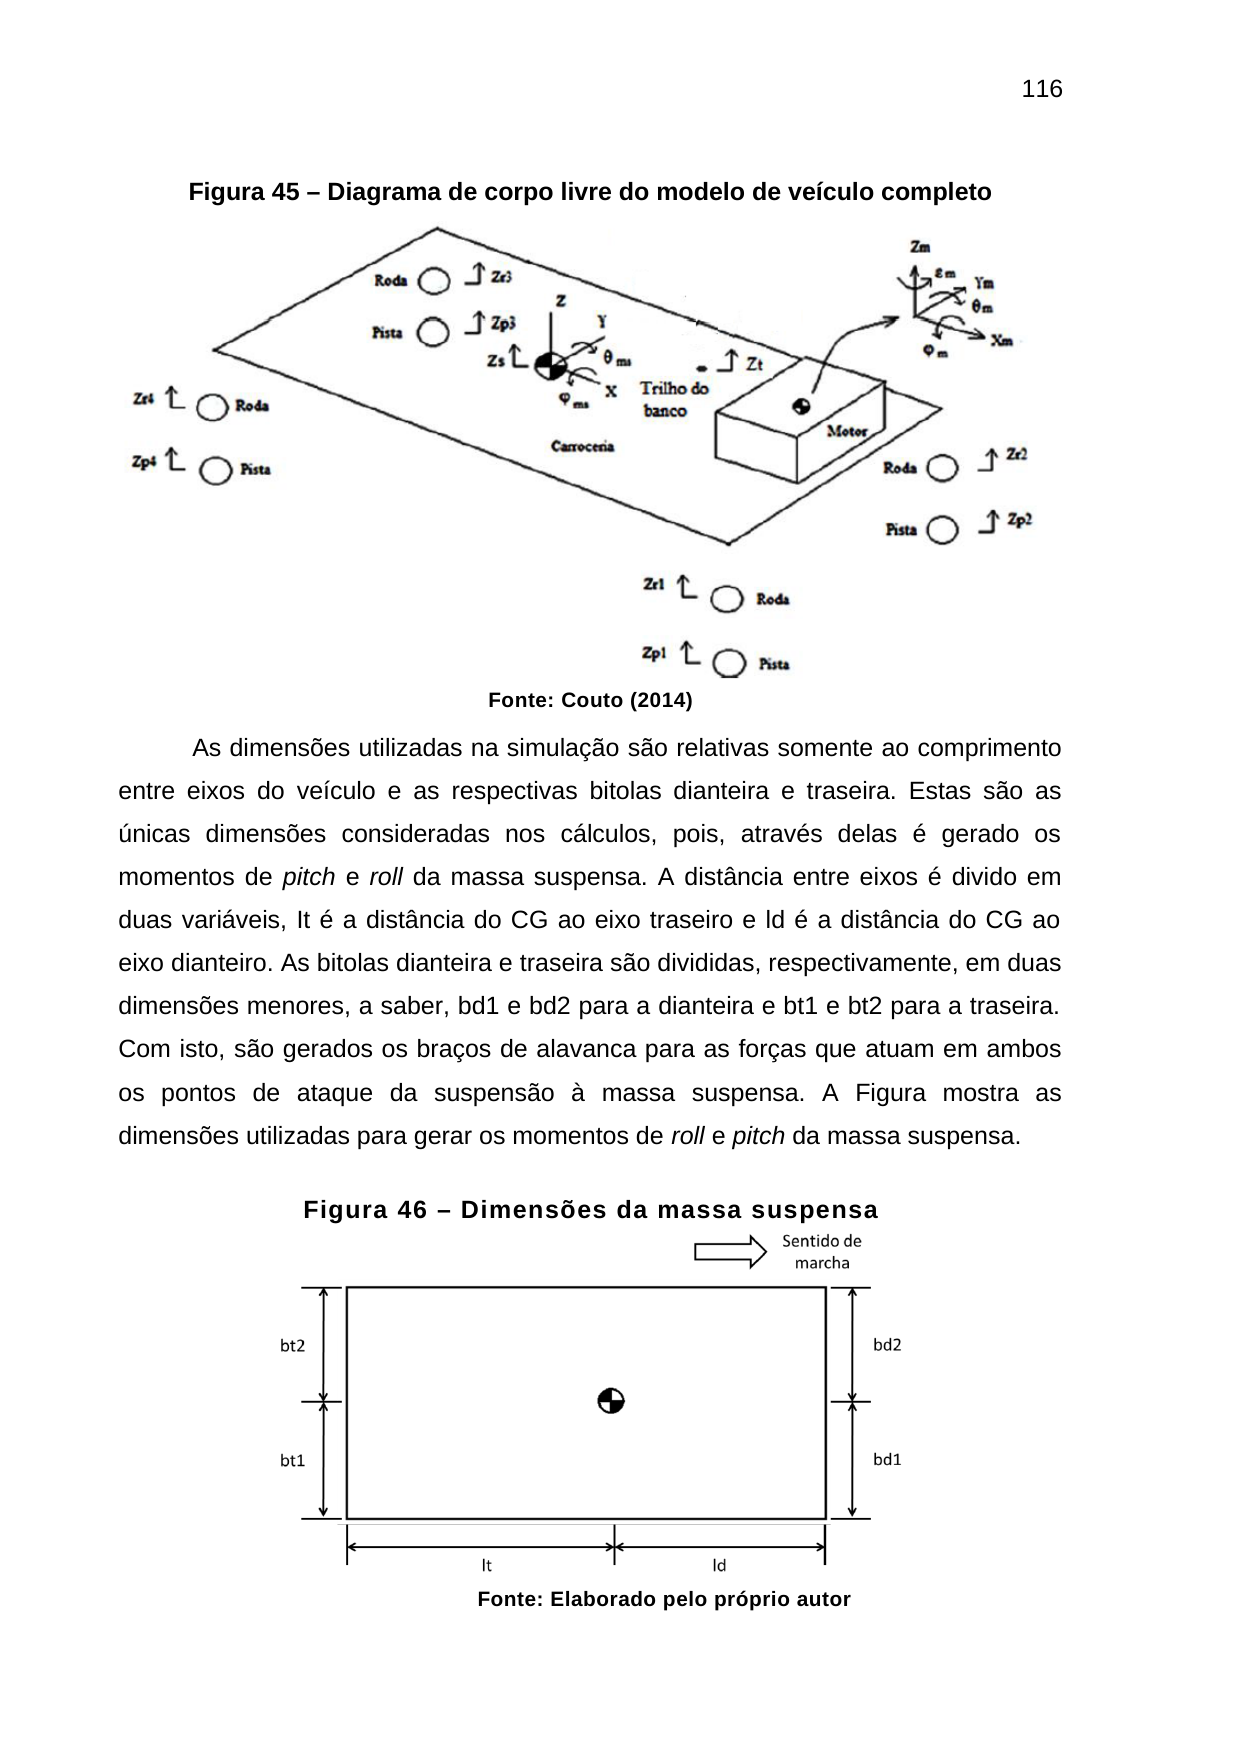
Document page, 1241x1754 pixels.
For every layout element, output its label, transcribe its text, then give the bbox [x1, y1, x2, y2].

picture [268, 1223, 913, 1587]
text As dimensões utilizadas na simulação são relativas somente ao comprimento entre eixos do veículo e as respectivas bitolas dianteira e traseira. Estas são as únicas dimensões consideradas nos cálculos, pois, através delas é gerado os momentos de pitch e roll da massa suspensa. A distância entre eixos é divido em duas variáveis, It é a distância do CG ao eixo traseiro e ld é a distância do CG ao eixo dianteiro. As bitolas dianteira e traseira são divididas, respectivamente, em duas dimensões menores, a saber, bd1 e bd2 para a dianteira e bt1 e bt2 para a traseira. Com isto, são gerados os braços de alavanca para as forças que atuam em ambos os pontos de ataque da suspensão à massa suspensa. A Figura mostra as dimensões utilizadas para gerar os momentos de roll e pitch da massa suspensa. [118, 733, 1063, 1149]
title Fonte: Elaborado pelo próprio autor [118, 1586, 1063, 1610]
subtitle Figura 46 – Dimensões da massa suspensa [118, 1195, 1063, 1224]
picture [118, 220, 1063, 688]
title Fonte: Couto (2014) [118, 688, 1063, 712]
text Figura 45 – Diagrama de corpo livre do modelo de veículo completo [118, 177, 1063, 206]
